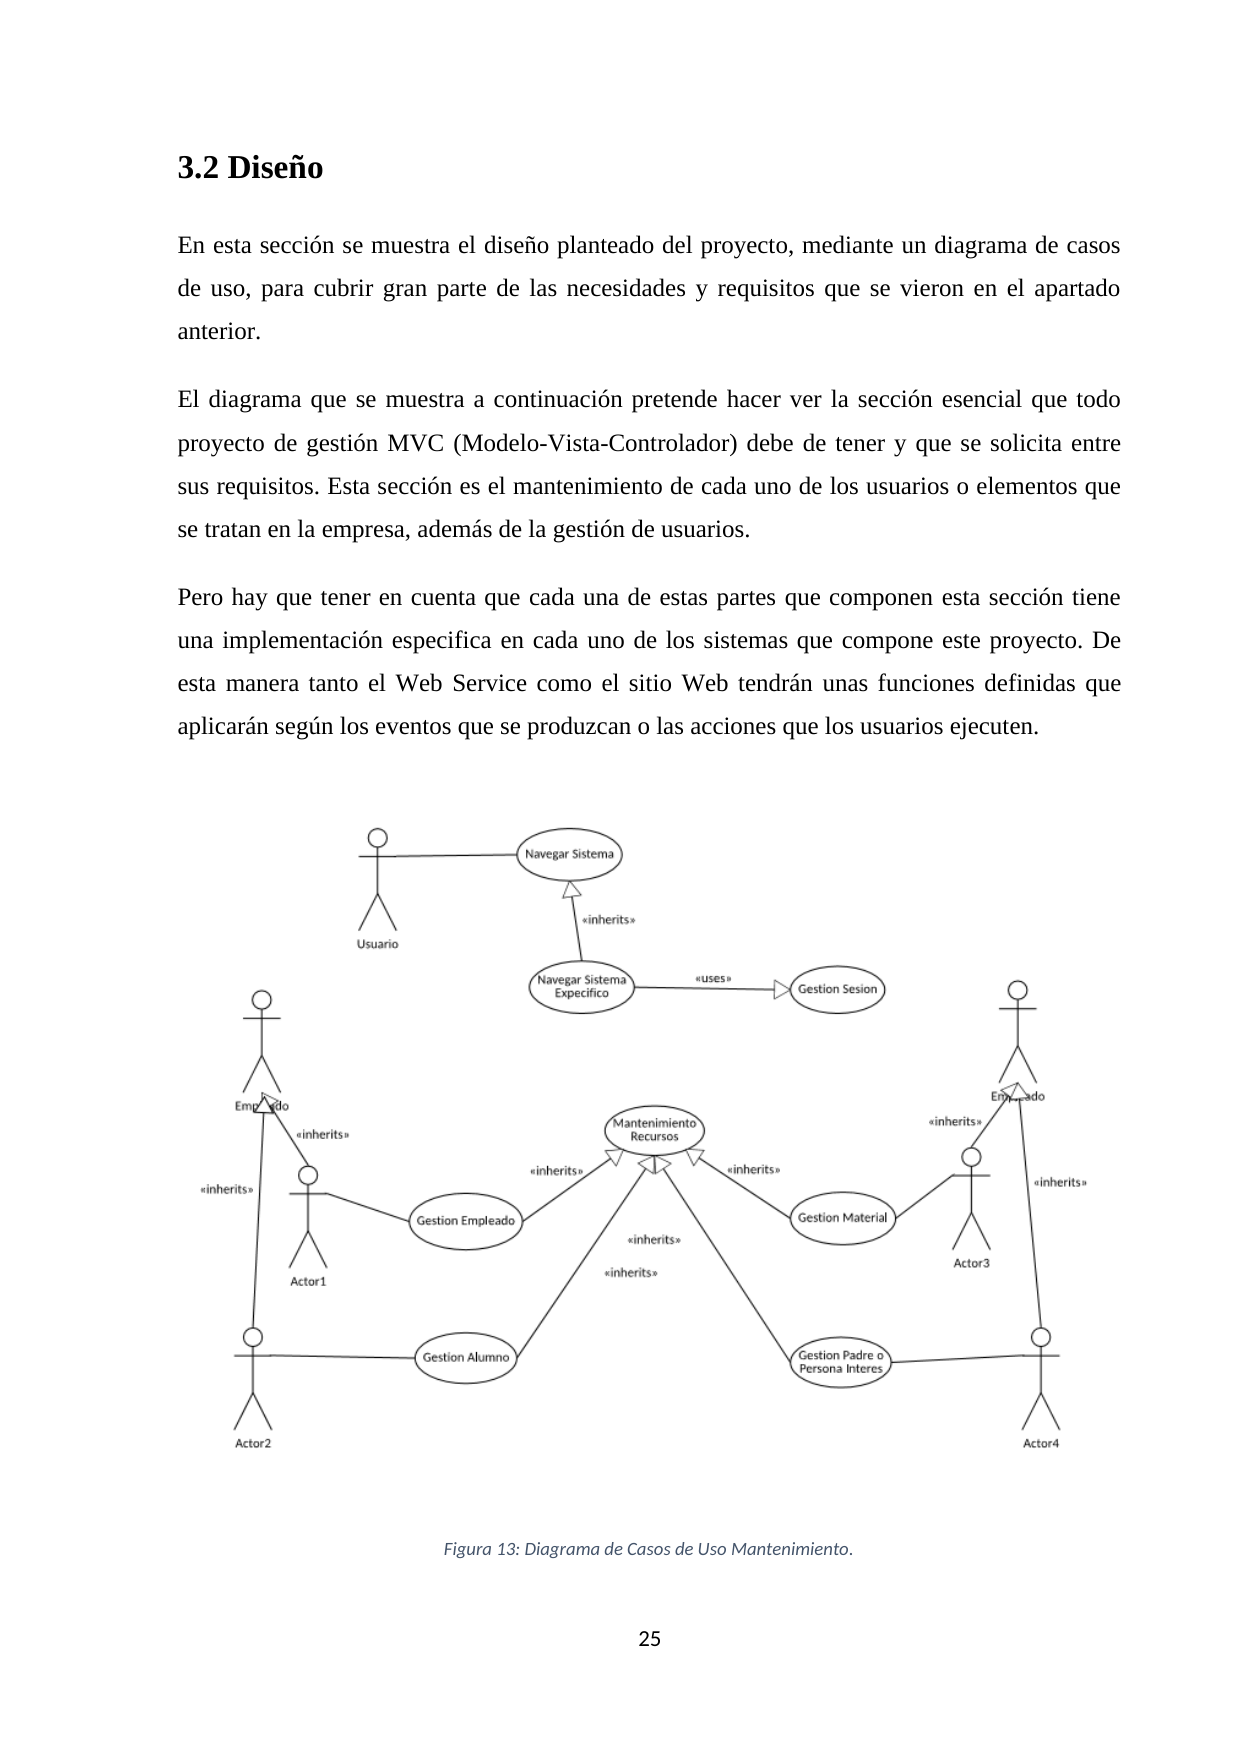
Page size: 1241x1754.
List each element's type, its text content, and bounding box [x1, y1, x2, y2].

picture [177, 779, 1123, 1499]
text Pero hay que tener en cuenta que cada una de estas partes que componen esta sección tiene una implementación especifica en cada uno de los sistemas que compone este proyecto. De esta manera tanto el Web Service como el sitio Web tendrán unas funciones definidas que aplicarán según los eventos que se produzcan o las acciones que los usuarios ejecuten. [177, 582, 1122, 740]
text En esta sección se muestra el diseño planteado del proyecto, mediante un diagrama de casos de uso, para cubrir gran parte de las necesidades y requisitos que se vieron en el apartado anterior. [177, 230, 1122, 345]
subtitle 3.2 Diseño [177, 148, 1122, 186]
text El diagrama que se muestra a continuación pretende hacer ver la sección esencial que todo proyecto de gestión MVC (Modelo-Vista-Controlador) debe de tener y que se solicita entre sus requisitos. Esta sección es el mantenimiento de cada uno de los usuarios o elementos que se tratan en la empresa, además de la gestión de usuarios. [177, 384, 1122, 543]
